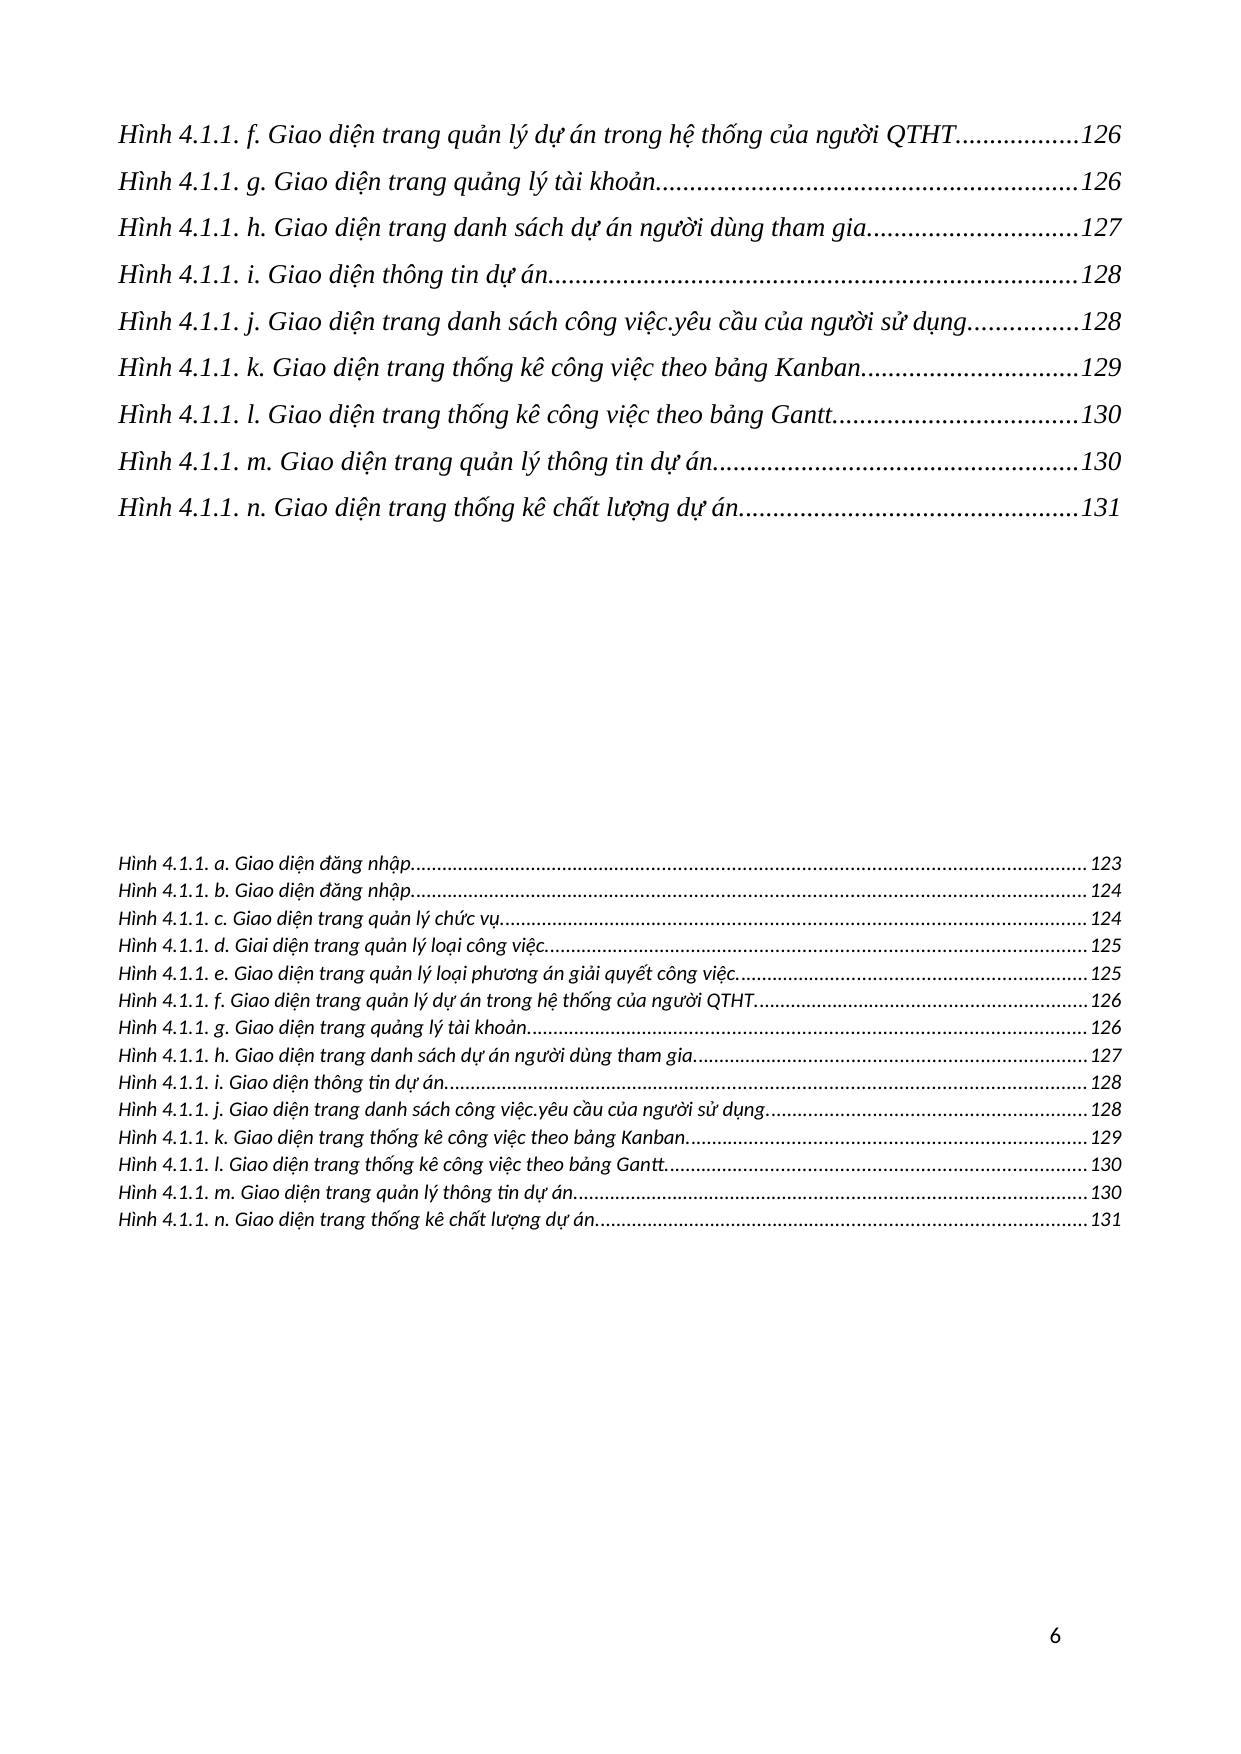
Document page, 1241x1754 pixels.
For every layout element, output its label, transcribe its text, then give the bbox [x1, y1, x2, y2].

text Hình 4.1.1. h. Giao diện trang danh sách dự án người dùng tham gia. 127 [118, 1042, 1122, 1067]
text Hình 4.1.1. i. Giao diện thông tin dự án. 128 [118, 258, 1122, 289]
text Hình 4.1.1. l. Giao diện trang thống kê công việc theo bảng Gantt. 130 [118, 1151, 1122, 1177]
text Hình 4.1.1. l. Giao diện trang thống kê công việc theo bảng Gantt. 130 [118, 398, 1122, 429]
text Hình 4.1.1. i. Giao diện thông tin dự án. 128 [118, 1069, 1122, 1095]
text Hình 4.1.1. n. Giao diện trang thống kê chất lượng dự án. 131 [118, 491, 1122, 523]
text Hình 4.1.1. j. Giao diện trang danh sách công việc.yêu cầu của người sử dụng. 128 [118, 1097, 1122, 1122]
text Hình 4.1.1. k. Giao diện trang thống kê công việc theo bảng Kanban. 129 [118, 1124, 1122, 1149]
text Hình 4.1.1. m. Giao diện trang quản lý thông tin dự án. 130 [118, 1179, 1122, 1204]
text Hình 4.1.1. b. Giao diện đăng nhập. 124 [118, 877, 1122, 903]
text Hình 4.1.1. g. Giao diện trang quảng lý tài khoản. 126 [118, 165, 1122, 196]
text Hình 4.1.1. d. Giai diện trang quản lý loại công việc. 125 [118, 932, 1122, 958]
text Hình 4.1.1. n. Giao diện trang thống kê chất lượng dự án. 131 [118, 1206, 1122, 1232]
text Hình 4.1.1. g. Giao diện trang quảng lý tài khoản. 126 [118, 1014, 1122, 1040]
text Hình 4.1.1. k. Giao diện trang thống kê công việc theo bảng Kanban. 129 [118, 351, 1122, 383]
text Hình 4.1.1. j. Giao diện trang danh sách công việc.yêu cầu của người sử dụng. 128 [118, 305, 1122, 336]
text Hình 4.1.1. e. Giao diện trang quản lý loại phương án giải quyết công việc. 125 [118, 960, 1122, 985]
text Hình 4.1.1. m. Giao diện trang quản lý thông tin dự án. 130 [118, 445, 1122, 476]
text Hình 4.1.1. f. Giao diện trang quản lý dự án trong hệ thống của người QTHT. 126 [118, 987, 1122, 1012]
text Hình 4.1.1. c. Giao diện trang quản lý chức vụ. 124 [118, 905, 1122, 930]
text Hình 4.1.1. a. Giao diện đăng nhập. 123 [118, 850, 1122, 876]
text Hình 4.1.1. h. Giao diện trang danh sách dự án người dùng tham gia. 127 [118, 211, 1122, 243]
text Hình 4.1.1. f. Giao diện trang quản lý dự án trong hệ thống của người QTHT. 126 [118, 118, 1122, 149]
